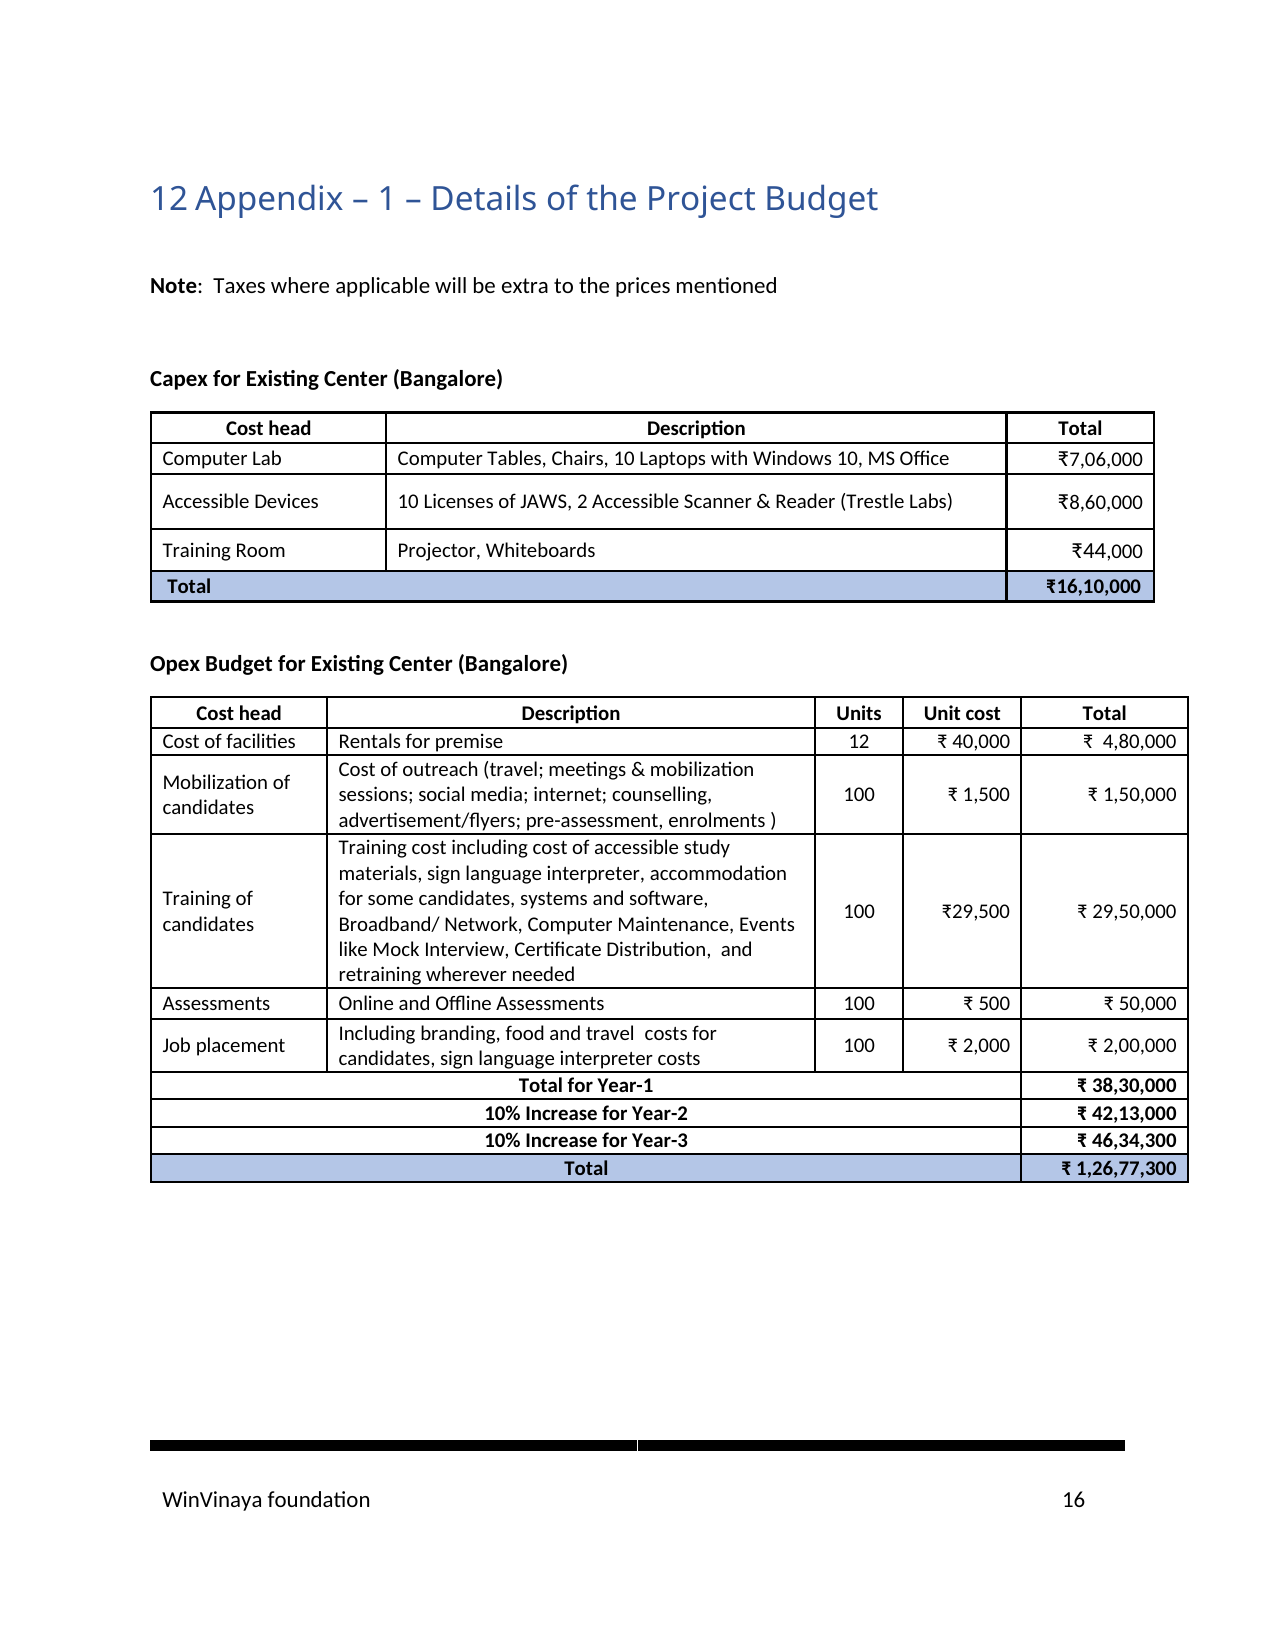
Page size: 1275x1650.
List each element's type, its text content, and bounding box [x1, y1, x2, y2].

table_header Total [1008, 414, 1153, 442]
table_cell Computer Tables, Chairs, 10 Laptops with Windows 10, MS Office [387, 444, 1005, 472]
text Capex for Existing Center (Bangalore) [150, 364, 1125, 393]
table_cell ₹ 500 [904, 989, 1020, 1018]
table_cell ₹ 2,00,000 [1022, 1020, 1187, 1071]
table_cell ₹ 4,80,000 [1022, 729, 1187, 754]
table_cell ₹16,10,000 [1008, 572, 1153, 600]
table_cell 10% Increase for Year-3 [152, 1128, 1020, 1153]
table_header Cost head [152, 698, 326, 727]
table_cell Total for Year-1 [152, 1073, 1020, 1098]
table_cell ₹ 1,500 [904, 756, 1020, 832]
table_header Cost head [152, 414, 385, 442]
table_cell Including branding, food and travel costs for candidates, sign language interpreter costs [328, 1020, 814, 1071]
table_cell ₹8,60,000 [1008, 475, 1153, 528]
text Opex Budget for Existing Center (Bangalore) [150, 649, 1125, 677]
table_cell ₹ 29,50,000 [1022, 835, 1187, 987]
table_cell ₹ 46,34,300 [1022, 1128, 1187, 1153]
table_cell ₹7,06,000 [1008, 444, 1153, 472]
table_cell ₹ 2,000 [904, 1020, 1020, 1071]
table_cell ₹ 38,30,000 [1022, 1073, 1187, 1098]
text Note: Taxes where applicable will be extra to the prices mentioned [150, 271, 1125, 299]
table_cell 100 [816, 756, 902, 832]
table_cell 12 [816, 729, 902, 754]
table_cell Total [152, 1155, 1020, 1181]
table_cell Total [152, 572, 1005, 600]
table_cell Computer Lab [152, 444, 385, 472]
table_cell Training cost including cost of accessible study materials, sign language interpreter, accommodation for some candidates, systems and software, Broadband/ Network, Computer Maintenance, Events like Mock Interview, Certificate Distribution, and retraining wherever needed [328, 835, 814, 987]
table_cell ₹ 40,000 [904, 729, 1020, 754]
table_cell Cost of facilities [152, 729, 326, 754]
table_cell Online and Offline Assessments [328, 989, 814, 1018]
table_cell ₹ 1,26,77,300 [1022, 1155, 1187, 1181]
table_cell ₹44,000 [1008, 530, 1153, 570]
table_cell Mobilization of candidates [152, 756, 326, 832]
table_cell Rentals for premise [328, 729, 814, 754]
table_cell Assessments [152, 989, 326, 1018]
table_cell ₹ 1,50,000 [1022, 756, 1187, 832]
table_header Description [328, 698, 814, 727]
table_header Unit cost [904, 698, 1020, 727]
table_header Description [387, 414, 1005, 442]
table_cell 100 [816, 835, 902, 987]
table_cell Training Room [152, 530, 385, 570]
table_cell Projector, Whiteboards [387, 530, 1005, 570]
table_cell Job placement [152, 1020, 326, 1071]
table_header Total [1022, 698, 1187, 727]
table_cell 10 Licenses of JAWS, 2 Accessible Scanner & Reader (Trestle Labs) [387, 475, 1005, 528]
table_cell Training of candidates [152, 835, 326, 987]
table_header Units [816, 698, 902, 727]
table_cell Accessible Devices [152, 475, 385, 528]
table_cell 10% Increase for Year-2 [152, 1100, 1020, 1126]
table_cell 100 [816, 1020, 902, 1071]
table_cell ₹ 42,13,000 [1022, 1100, 1187, 1126]
table_cell ₹29,500 [904, 835, 1020, 987]
subtitle Appendix – 1 – Details of the Project Budget [150, 175, 1125, 220]
table_cell Cost of outreach (travel; meetings & mobilization sessions; social media; internet; counselling, advertisement/flyers; pre-assessment, enrolments ) [328, 756, 814, 832]
table_cell ₹ 50,000 [1022, 989, 1187, 1018]
table_cell 100 [816, 989, 902, 1018]
